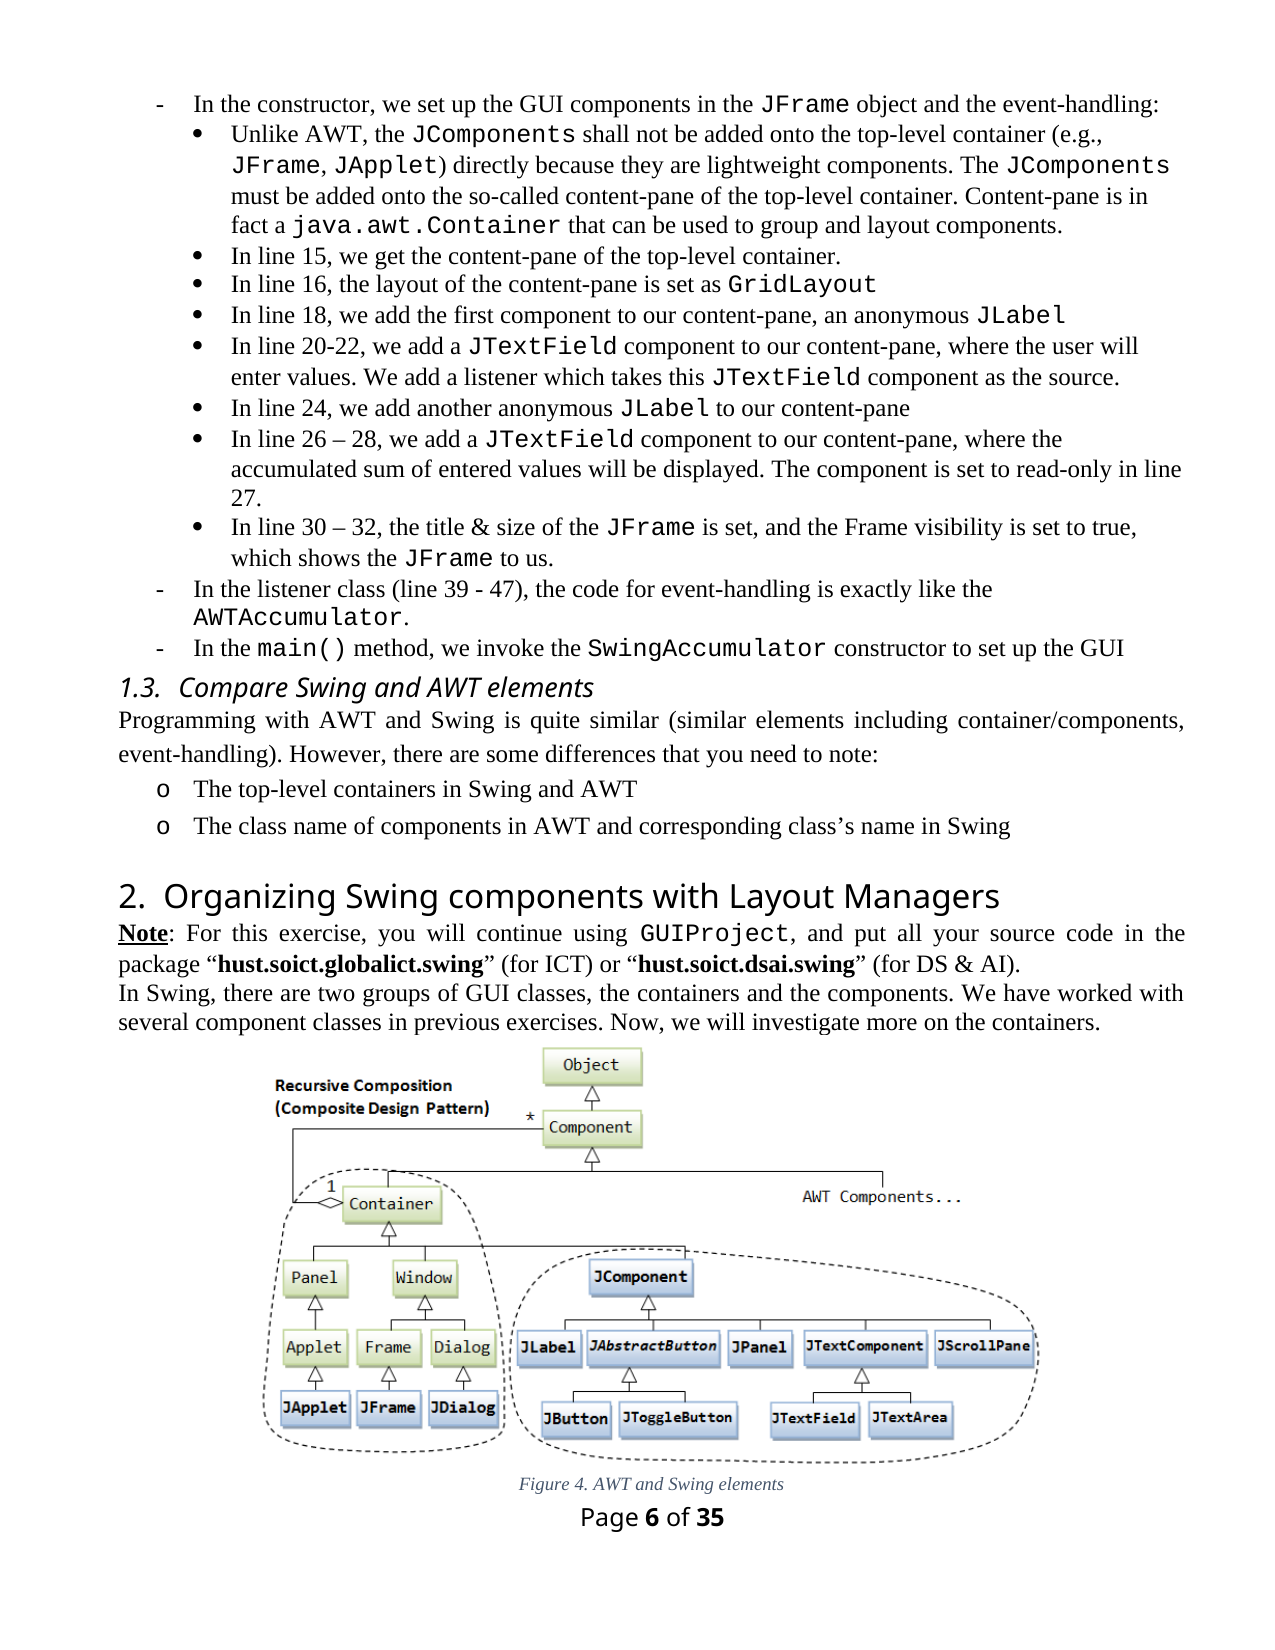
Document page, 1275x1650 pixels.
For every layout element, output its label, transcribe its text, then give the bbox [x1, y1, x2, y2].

text In Swing, there are two groups of GUI classes, the containers and the components. We have worked with several component classes in previous exercises. Now, we will investigate more on the containers. [118, 978, 1186, 1036]
subtitle Compare Swing and AWT elements [118, 668, 1186, 705]
list In the constructor, we set up the GUI components in the JFrame object and the event-handling: [156, 89, 1186, 119]
list In line 24, we add another anonymous JLabel to our content-pane [193, 393, 1186, 424]
list In the main() method, we invoke the SwingAccumulator constructor to set up the GUI [156, 633, 1186, 664]
list In line 30 – 32, the title & size of the JFrame is set, and the Frame visibility is set to true, which shows the JFrame to us. [193, 512, 1186, 574]
text Figure . AWT and Swing elements [118, 1472, 1186, 1494]
list In line 18, we add the first component to our content-pane, an anonymous JLabel [193, 300, 1186, 331]
list In line 15, we get the content-pane of the top-level container. [193, 241, 1186, 269]
subtitle Organizing Swing components with Layout Managers [118, 873, 1186, 918]
list In line 16, the layout of the content-pane is set as GridLayout [193, 269, 1186, 300]
text Programming with AWT and Swing is quite similar (similar elements including container/components, event-handling). However, there are some differences that you need to note: [118, 705, 1186, 768]
picture [250, 1035, 1055, 1473]
list The top-level containers in Swing and AWT [156, 774, 1186, 805]
list In line 20-22, we add a JTextField component to our content-pane, where the user will enter values. We add a listener which takes this JTextField component as the source. [193, 331, 1186, 393]
list In line 26 – 28, we add a JTextField component to our content-pane, where the accumulated sum of entered values will be displayed. The component is set to read-only in line 27. [193, 424, 1186, 512]
list Unlike AWT, the JComponents shall not be added onto the top-level container (e.g., JFrame, JApplet) directly because they are lightweight components. The JComponents must be added onto the so-called content-pane of the top-level container. Content-pane is in fact a java.awt.Container that can be used to group and layout components. [193, 119, 1186, 241]
text Note: For this exercise, you will continue using GUIProject, and put all your source code in the package “hust.soict.globalict.swing” (for ICT) or “hust.soict.dsai.swing” (for DS & AI). [118, 918, 1186, 978]
list In the listener class (line 39 - 47), the code for event-handling is exactly like the AWTAccumulator. [156, 574, 1186, 633]
list The class name of components in AWT and corresponding class’s name in Swing [156, 811, 1186, 842]
